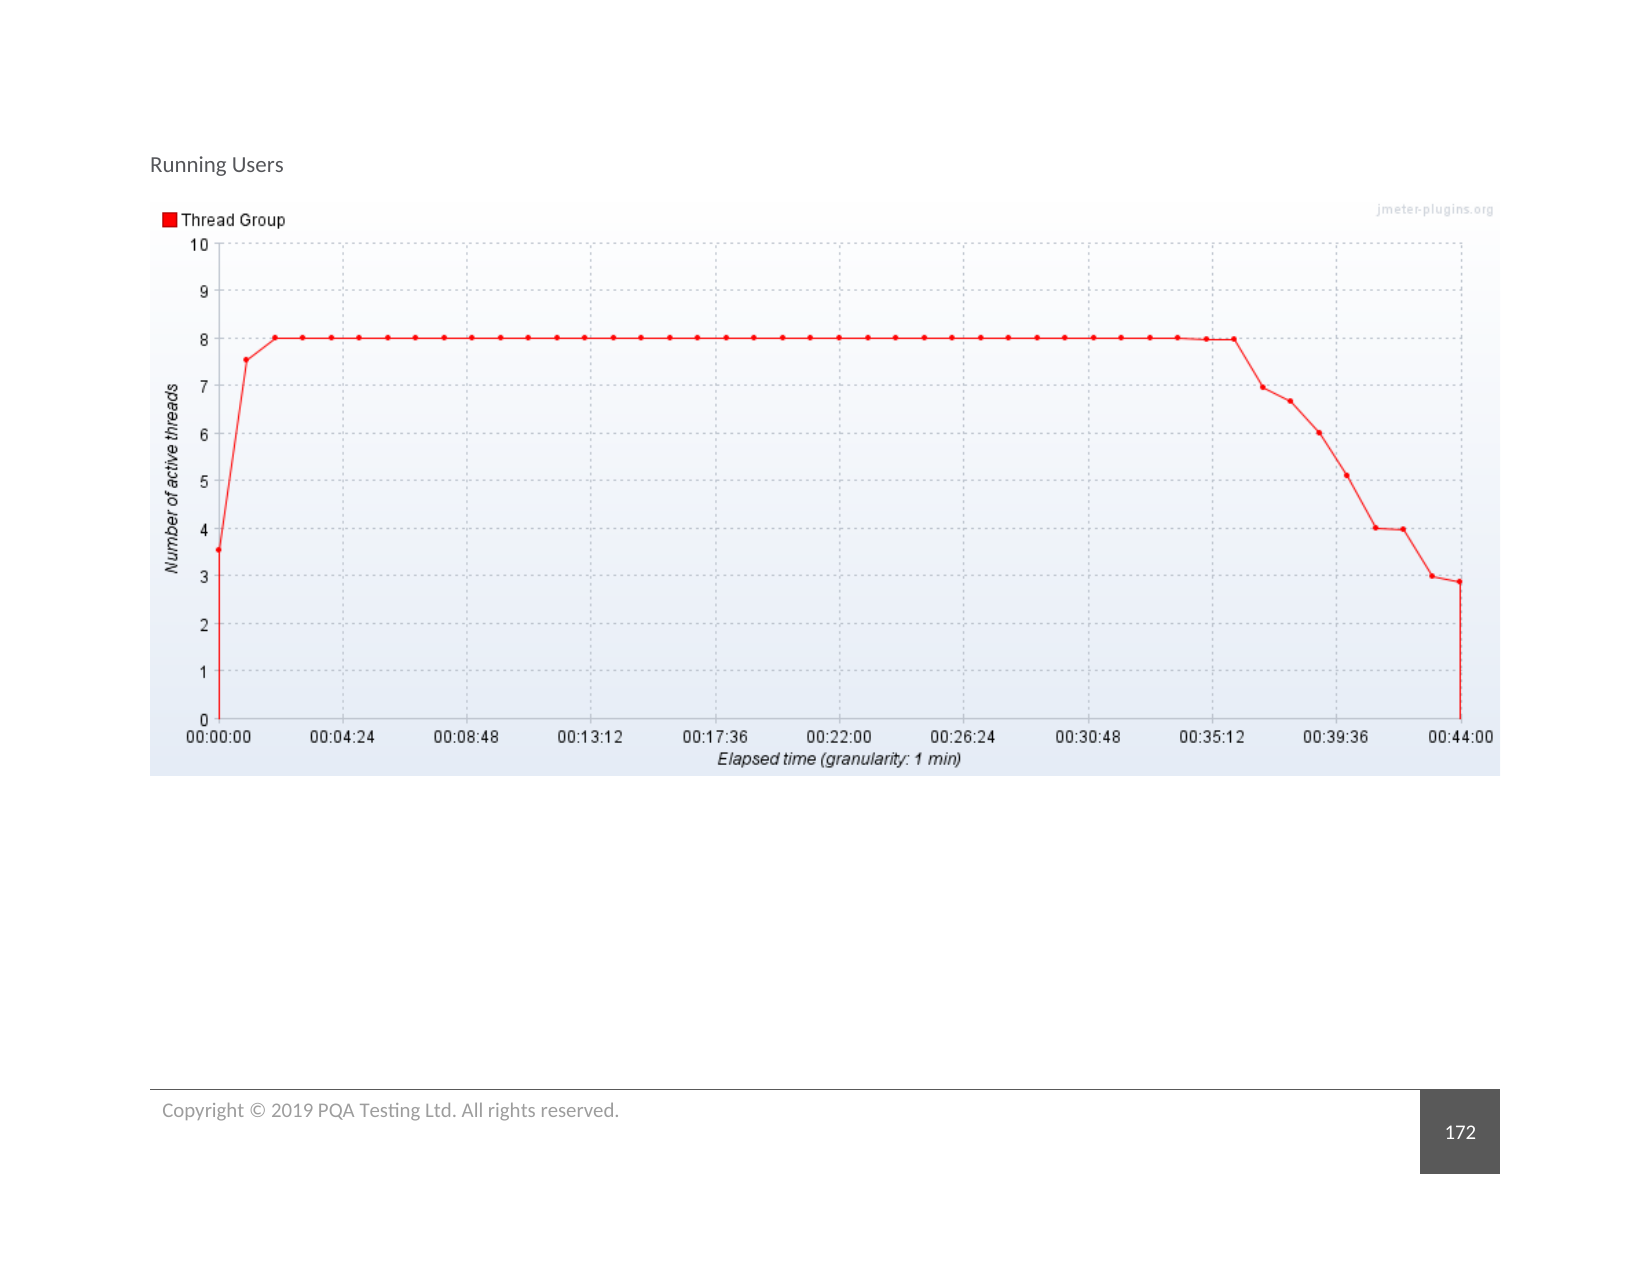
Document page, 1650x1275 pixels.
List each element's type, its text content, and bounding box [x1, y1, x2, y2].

picture [150, 200, 1500, 776]
text Running Users [150, 150, 1500, 178]
